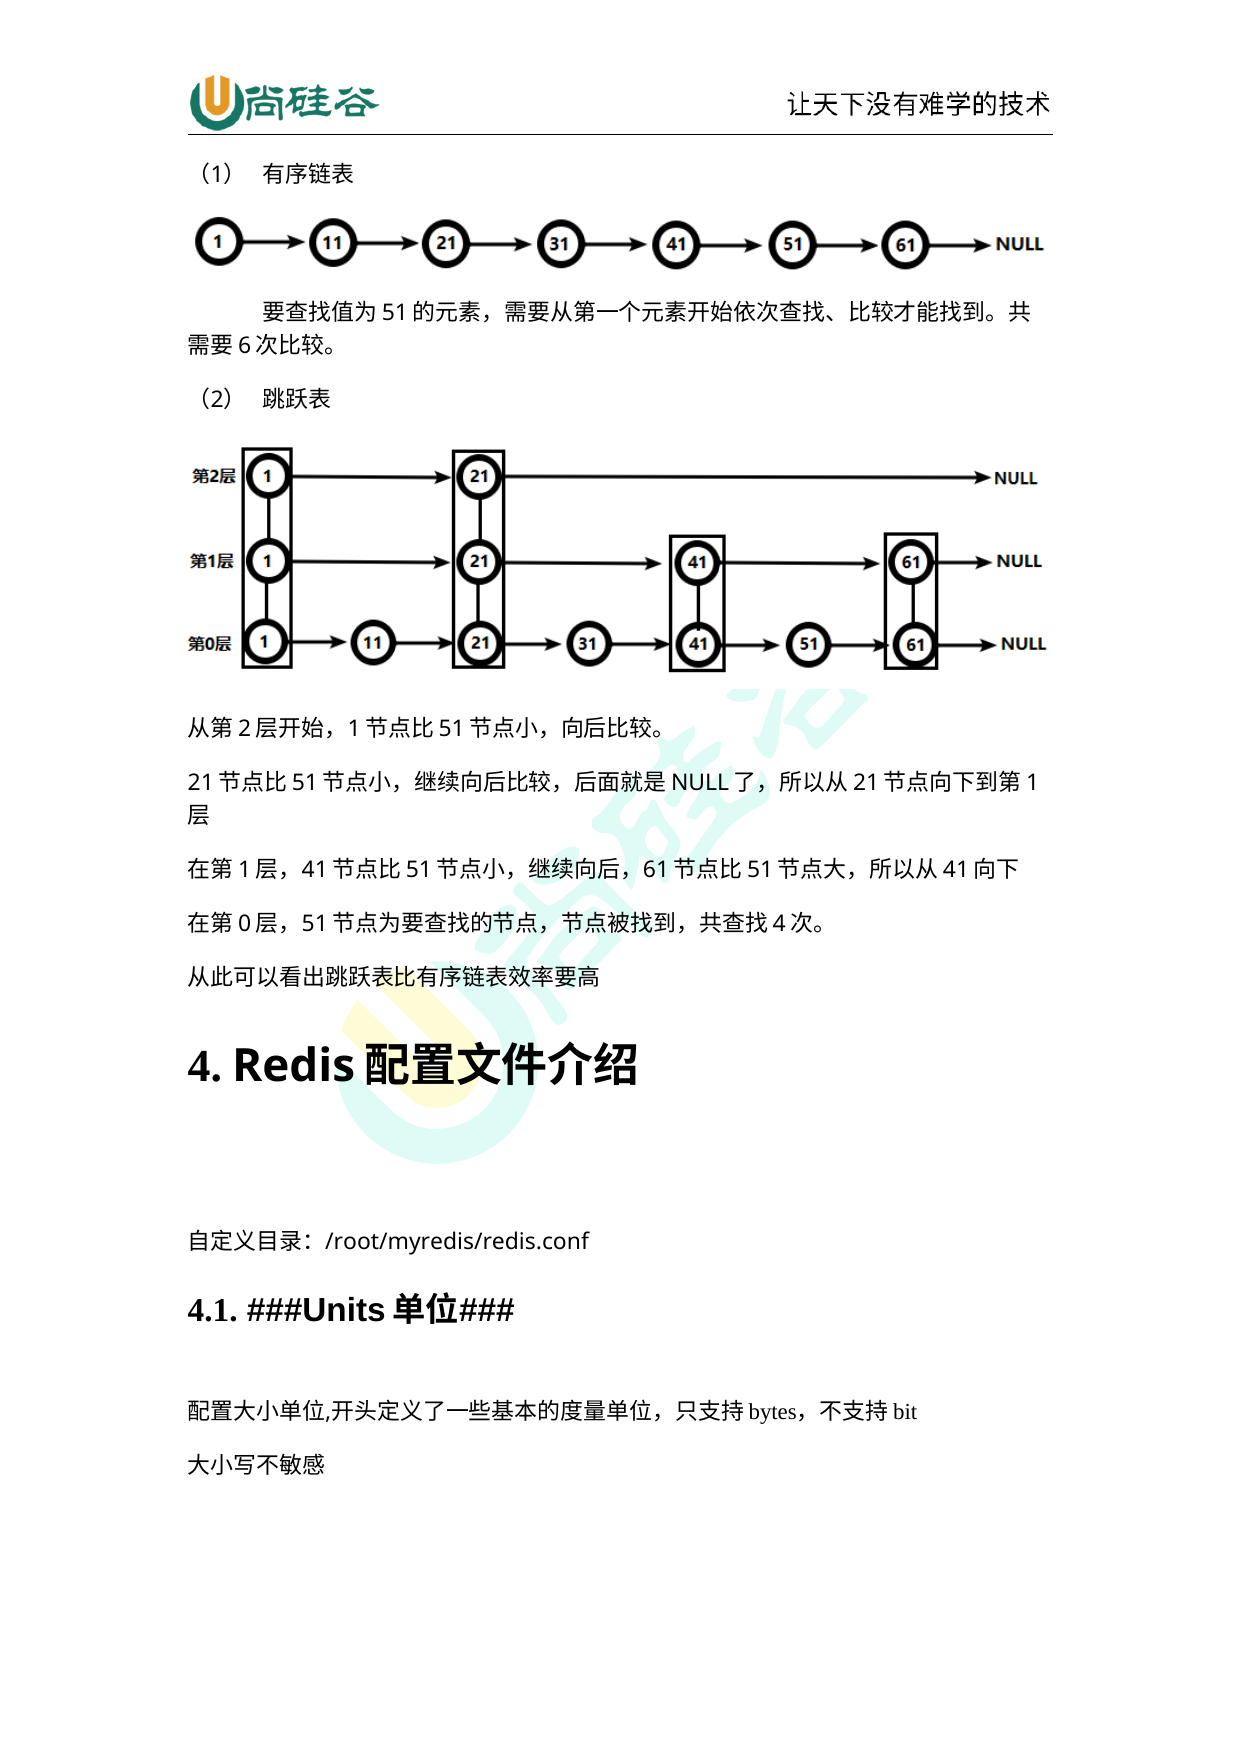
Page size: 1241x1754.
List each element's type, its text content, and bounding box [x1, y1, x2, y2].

text 大小写不敏感 [187, 1447, 1053, 1480]
picture [187, 435, 1053, 689]
text 要查找值为51的元素，需要从第一个元素开始依次查找、比较才能找到。共需要6次比较。 [187, 293, 1053, 360]
subtitle ###Units单位### [187, 1283, 1053, 1331]
text 自定义目录：/root/myredis/redis.conf [187, 1223, 1053, 1256]
text 从此可以看出跳跃表比有序链表效率要高 [187, 959, 1053, 992]
subtitle Redis配置文件介绍 [187, 1028, 1053, 1094]
picture [187, 210, 1053, 273]
text 在第0层，51节点为要查找的节点，节点被找到，共查找4次。 [187, 905, 1053, 938]
text 配置大小单位,开头定义了一些基本的度量单位，只支持bytes，不支持bit [187, 1393, 1053, 1426]
list 有序链表 [187, 156, 1053, 189]
picture [187, 73, 1053, 132]
list 跳跃表 [187, 381, 1053, 414]
text 在第1层，41节点比51节点小，继续向后，61节点比51节点大，所以从41向下 [187, 851, 1053, 884]
text 21节点比51节点小，继续向后比较，后面就是NULL了，所以从21节点向下到第1层 [187, 763, 1053, 830]
text 从第2层开始，1节点比51节点小，向后比较。 [187, 709, 1053, 743]
